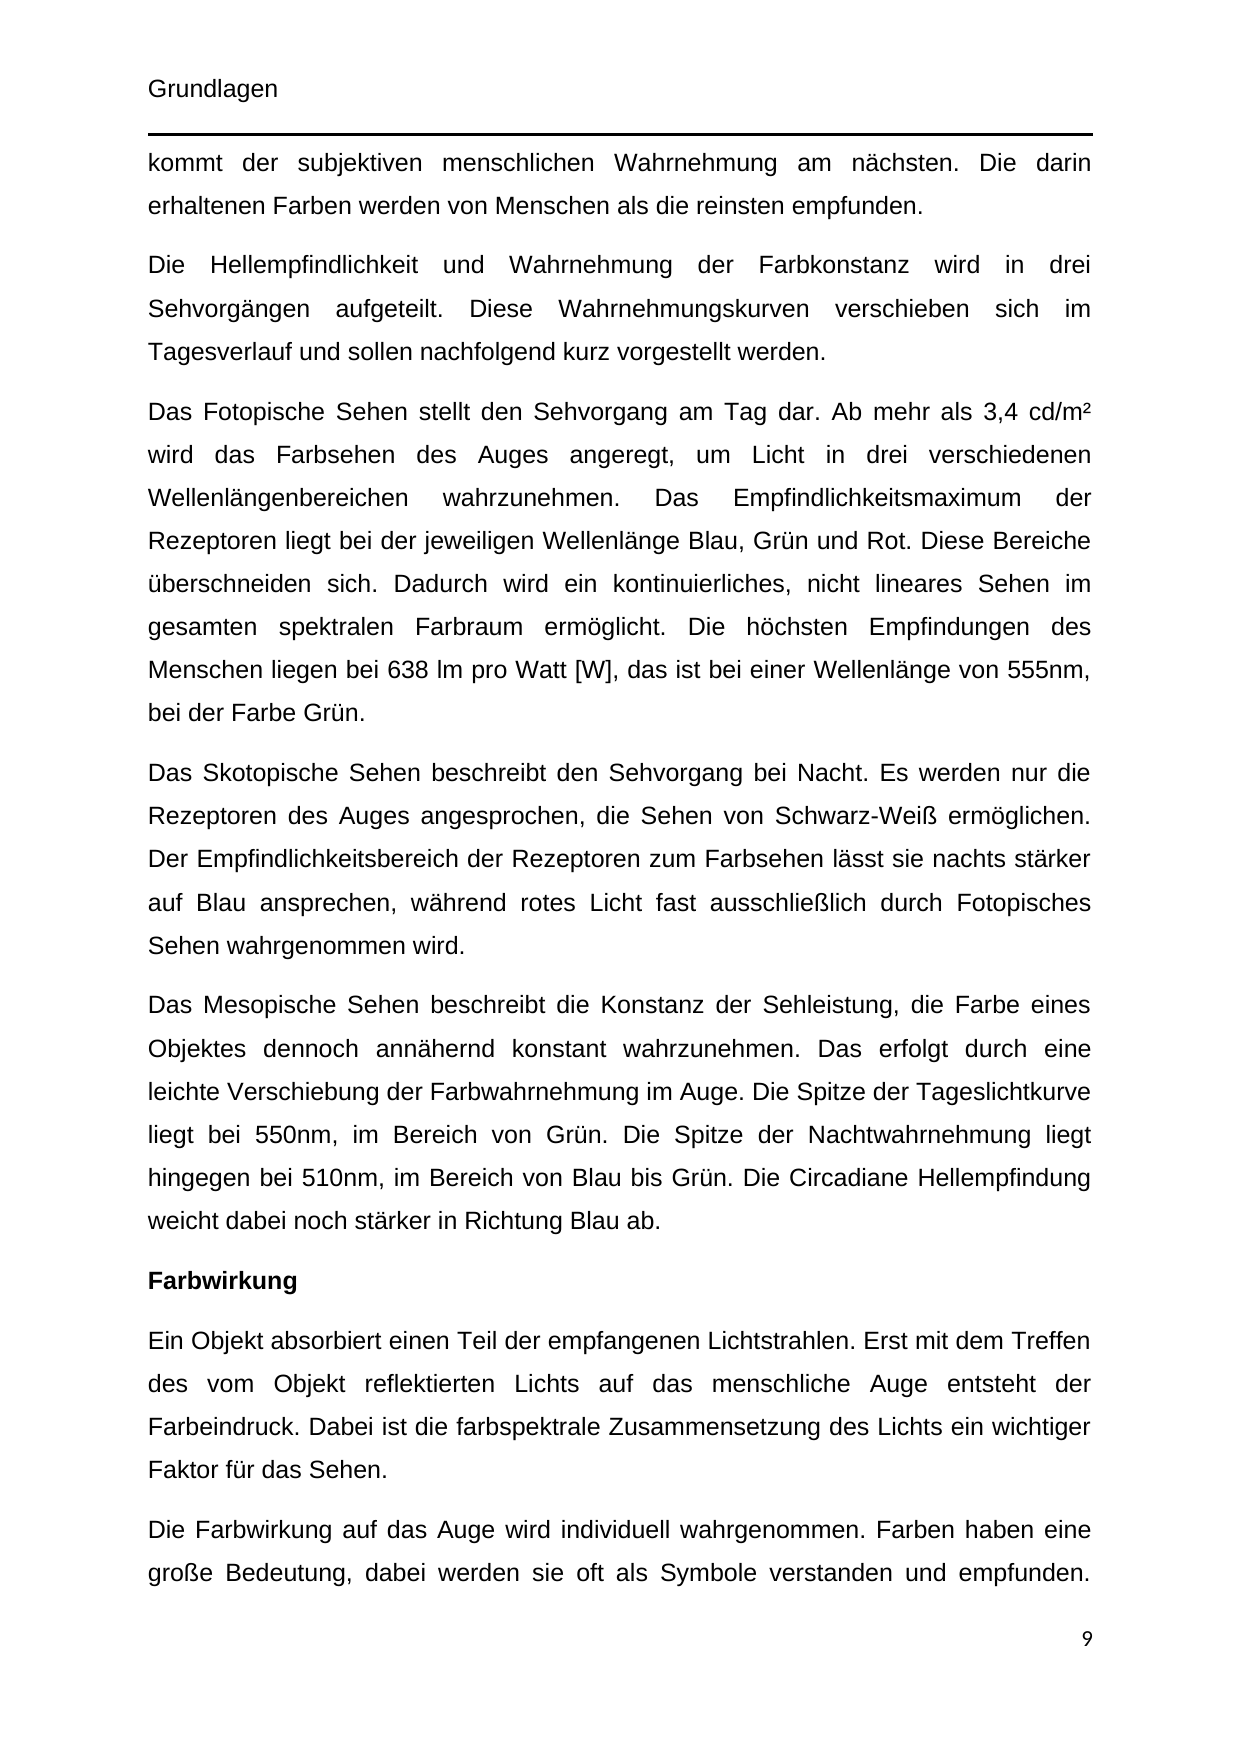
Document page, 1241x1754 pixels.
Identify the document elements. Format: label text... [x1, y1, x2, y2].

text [148, 1515, 1093, 1587]
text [148, 148, 1093, 219]
text Das Fotopische Sehen stellt den Sehvorgang am Tag dar. Ab mehr als 3,4 cd/m² wird das Farbsehen des Auges angeregt, um Licht in drei verschiedenen Wellenlängenbereichen wahrzunehmen. Das Empfindlichkeitsmaximum der Rezeptoren liegt bei der jeweiligen Wellenlänge Blau, Grün und Rot. Diese Bereiche überschneiden sich. Dadurch wird ein kontinuierliches, nicht lineares Sehen im gesamten spektralen Farbraum ermöglicht. Die höchsten Empfindungen des Menschen liegen bei 638 lm pro Watt [W], das ist bei einer Wellenlänge von 555nm, bei der Farbe Grün. [148, 397, 1093, 727]
text Ein Objekt absorbiert einen Teil der empfangenen Lichtstrahlen. Erst mit dem Treffen des vom Objekt reflektierten Lichts auf das menschliche Auge entsteht der Farbeindruck. Dabei ist die farbspektrale Zusammensetzung des Lichts ein wichtiger Faktor für das Sehen. [148, 1326, 1093, 1484]
text Das Mesopische Sehen beschreibt die Konstanz der Sehleistung, die Farbe eines Objektes dennoch annähernd konstant wahrzunehmen. Das erfolgt durch eine leichte Verschiebung der Farbwahrnehmung im Auge. Die Spitze der Tageslichtkurve liegt bei 550nm, im Bereich von Grün. Die Spitze der Nachtwahrnehmung liegt hingegen bei 510nm, im Bereich von Blau bis Grün. Die Circadiane Hellempfindung weicht dabei noch stärker in Richtung Blau ab. [148, 991, 1093, 1235]
text Die Hellempfindlichkeit und Wahrnehmung der Farbkonstanz wird in drei Sehvorgängen aufgeteilt. Diese Wahrnehmungskurven verschieben sich im Tagesverlauf und sollen nachfolgend kurz vorgestellt werden. [148, 251, 1093, 366]
text Das Skotopische Sehen beschreibt den Sehvorgang bei Nacht. Es werden nur die Rezeptoren des Auges angesprochen, die Sehen von Schwarz-Weiß ermöglichen. Der Empfindlichkeitsbereich der Rezeptoren zum Farbsehen lässt sie nachts stärker auf Blau ansprechen, während rotes Licht fast ausschließlich durch Fotopisches Sehen wahrgenommen wird. [148, 758, 1093, 959]
text Farbwirkung [148, 1266, 1093, 1295]
